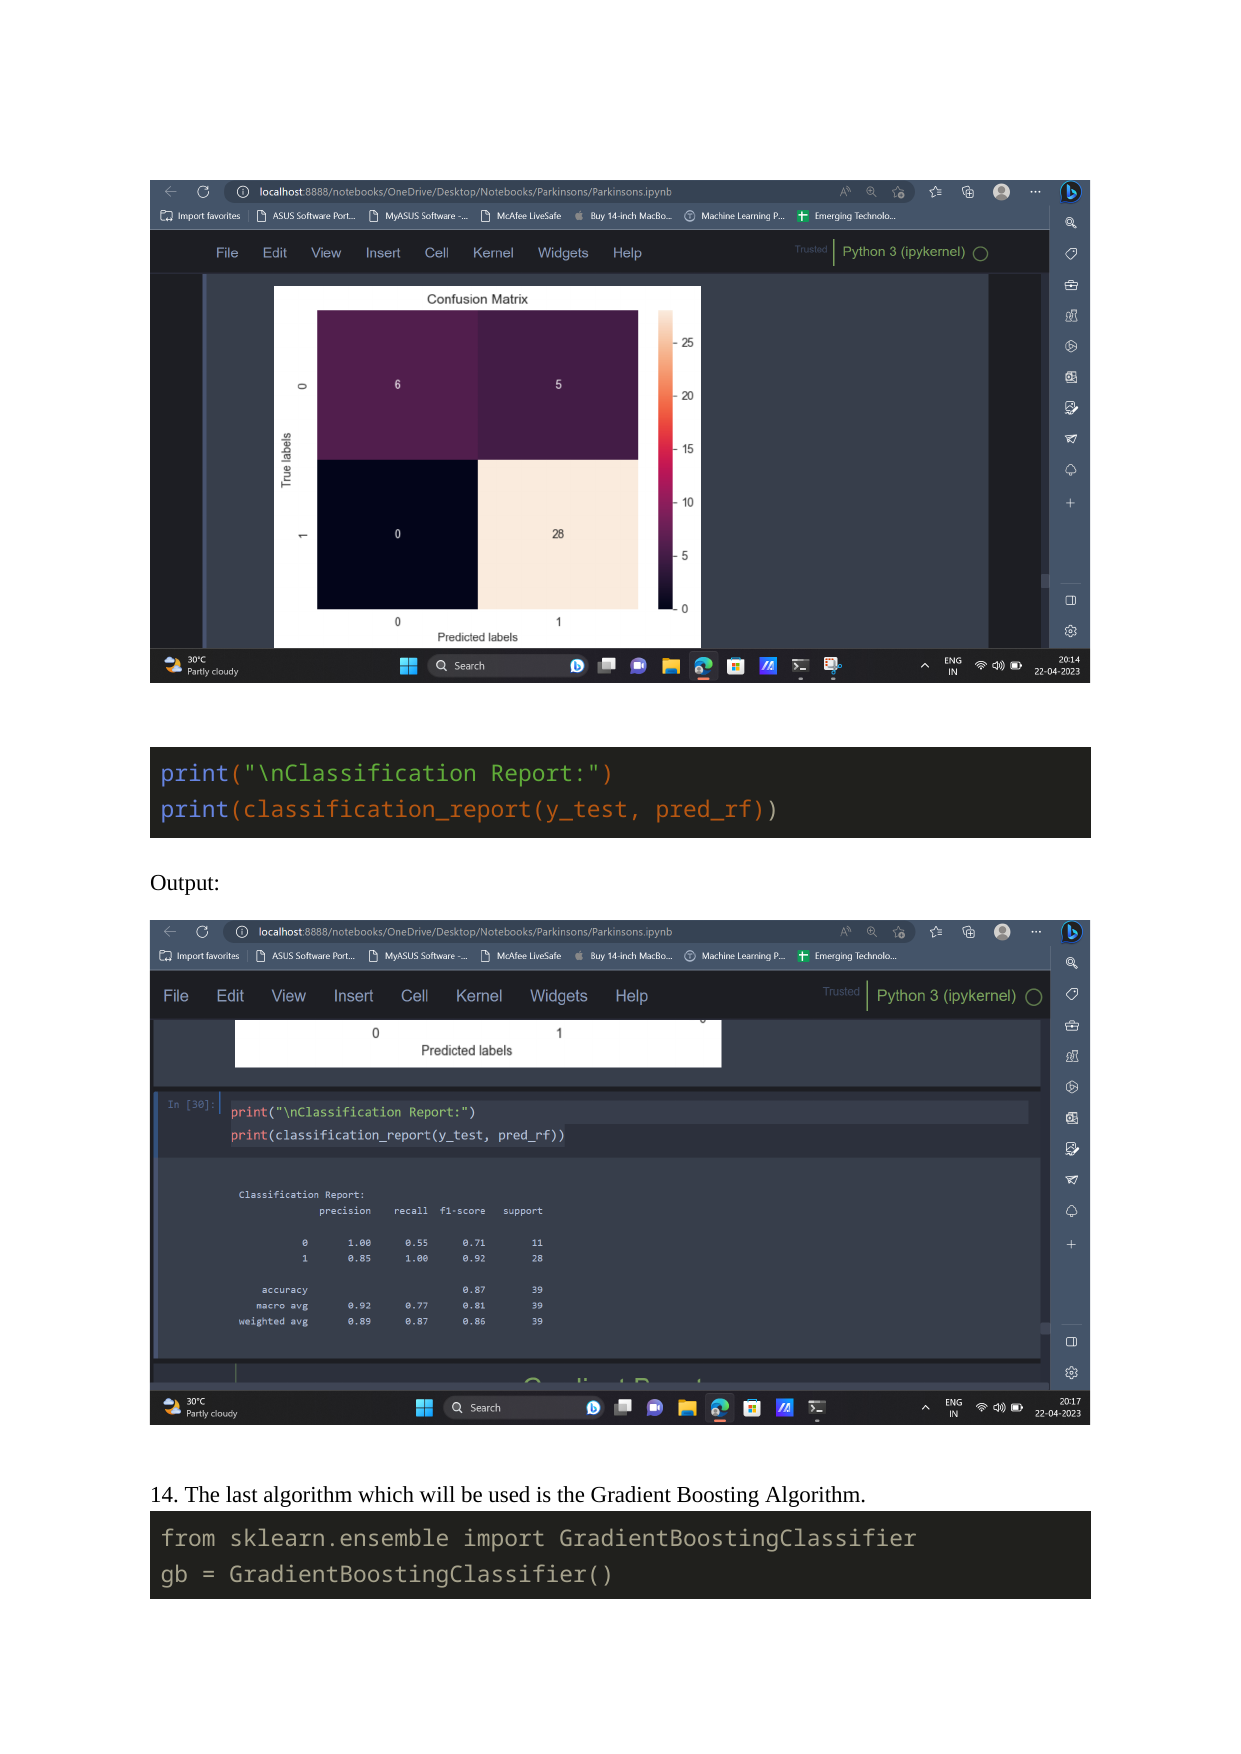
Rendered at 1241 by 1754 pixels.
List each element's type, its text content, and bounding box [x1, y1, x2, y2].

picture [149, 920, 1091, 1425]
text Output: [150, 869, 1090, 895]
text 14. The last algorithm which will be used is the Gradient Boosting Algorithm. [150, 1481, 1090, 1507]
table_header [150, 1511, 1091, 1599]
table_header print("\nClassification Report:") print(classification_report(y_test, pred_rf)) [150, 747, 1091, 838]
picture [150, 180, 1091, 683]
